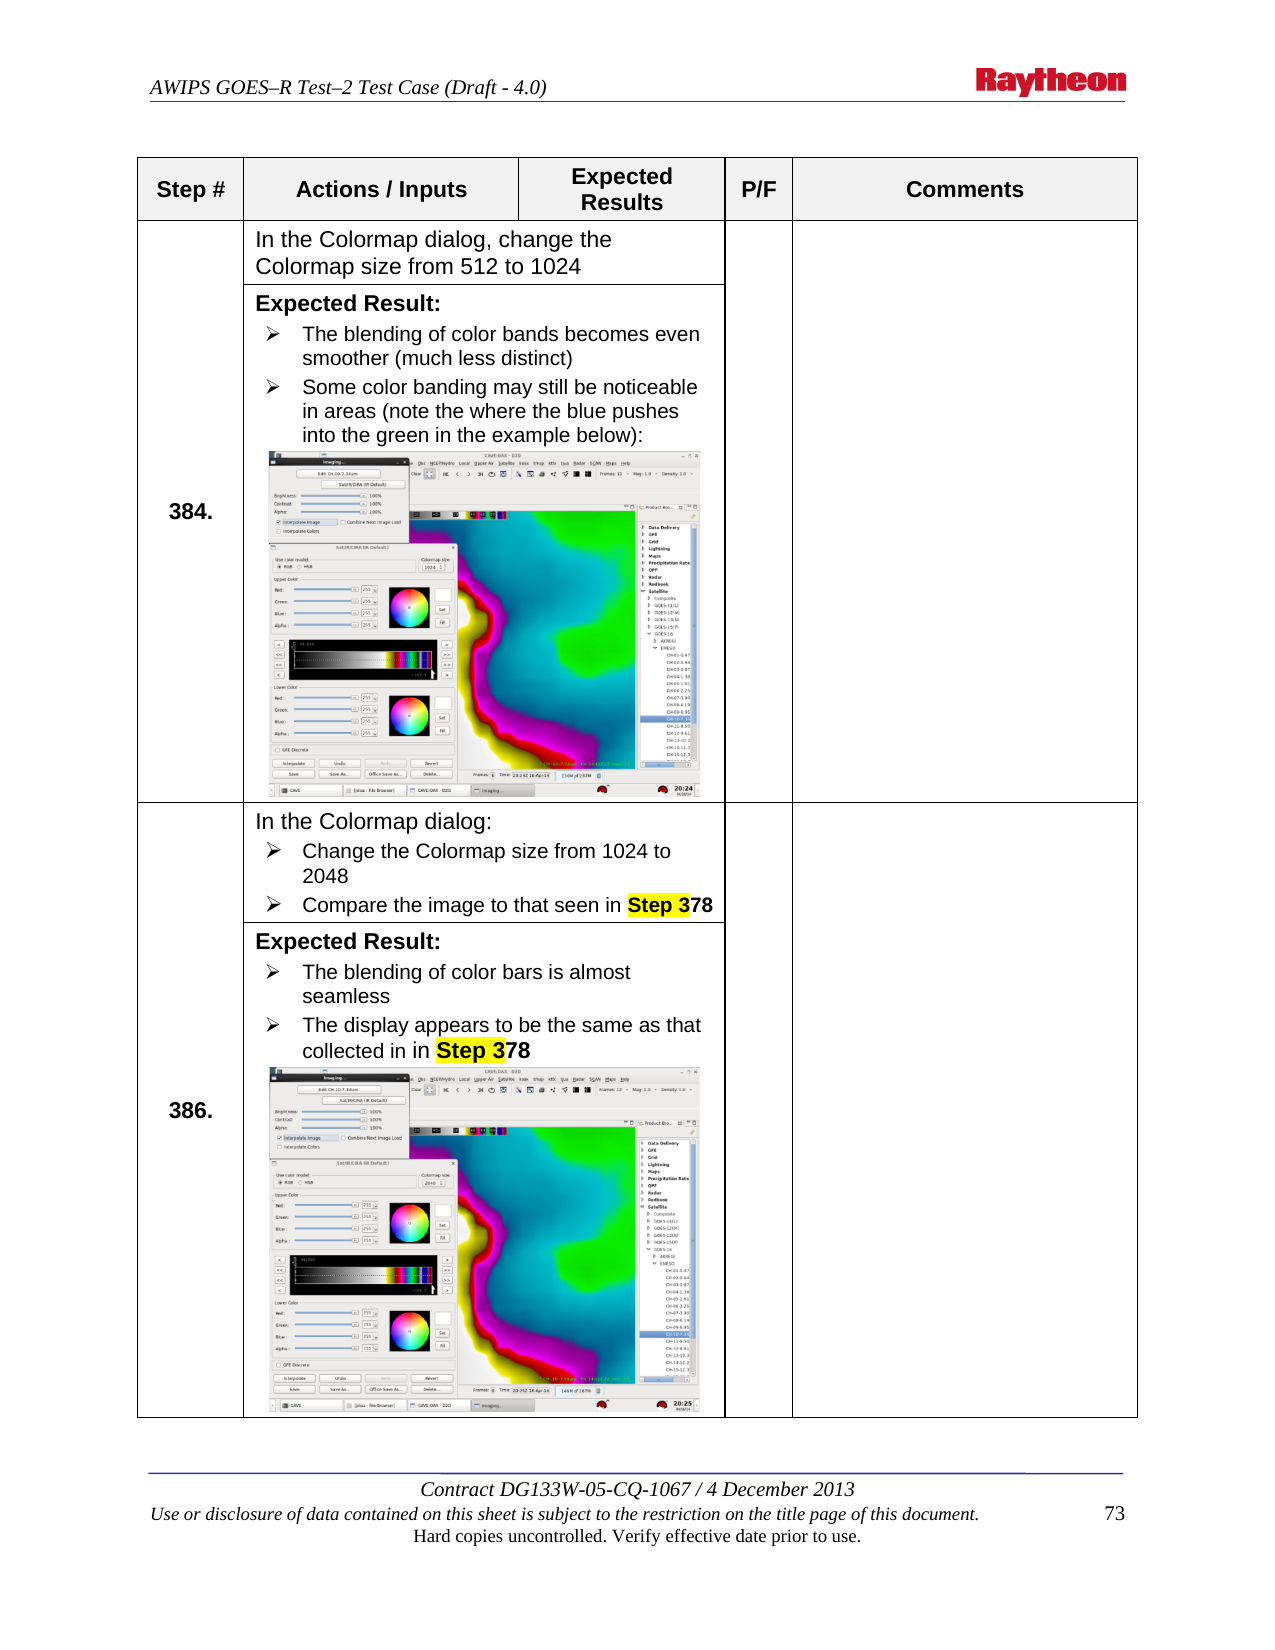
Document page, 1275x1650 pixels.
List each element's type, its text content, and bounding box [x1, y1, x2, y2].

table_header Actions / Inputs [244, 158, 518, 220]
table_cell [138, 803, 243, 1417]
table_cell [726, 221, 792, 802]
picture [268, 451, 701, 797]
table_header Expected Results [519, 158, 724, 220]
table_header P/F [726, 158, 792, 220]
table_cell Expected Result: The blending of color bars is almost seamless The display appears to be the same as that collected in in Step 190 [244, 923, 724, 1417]
table_cell [793, 803, 1137, 1417]
table_cell [138, 221, 243, 802]
table_cell [793, 221, 1137, 802]
table_cell Expected Result: The blending of color bands becomes even smoother (much less distinct) Some color banding may still be noticeable in areas (note the where the blue pushes into the green in the example below): [244, 285, 724, 802]
table_cell In the Colormap dialog: Change the Colormap size from 1024 to 2048 Compare the image to that seen in Step 190 [244, 803, 724, 922]
table_cell In the Colormap dialog, change the Colormap size from 512 to 1024 [244, 221, 724, 284]
picture [976, 68, 1127, 97]
table_cell [726, 803, 792, 1417]
table_header Step # [138, 158, 243, 220]
picture [269, 1067, 700, 1412]
table_header Comments [793, 158, 1137, 220]
